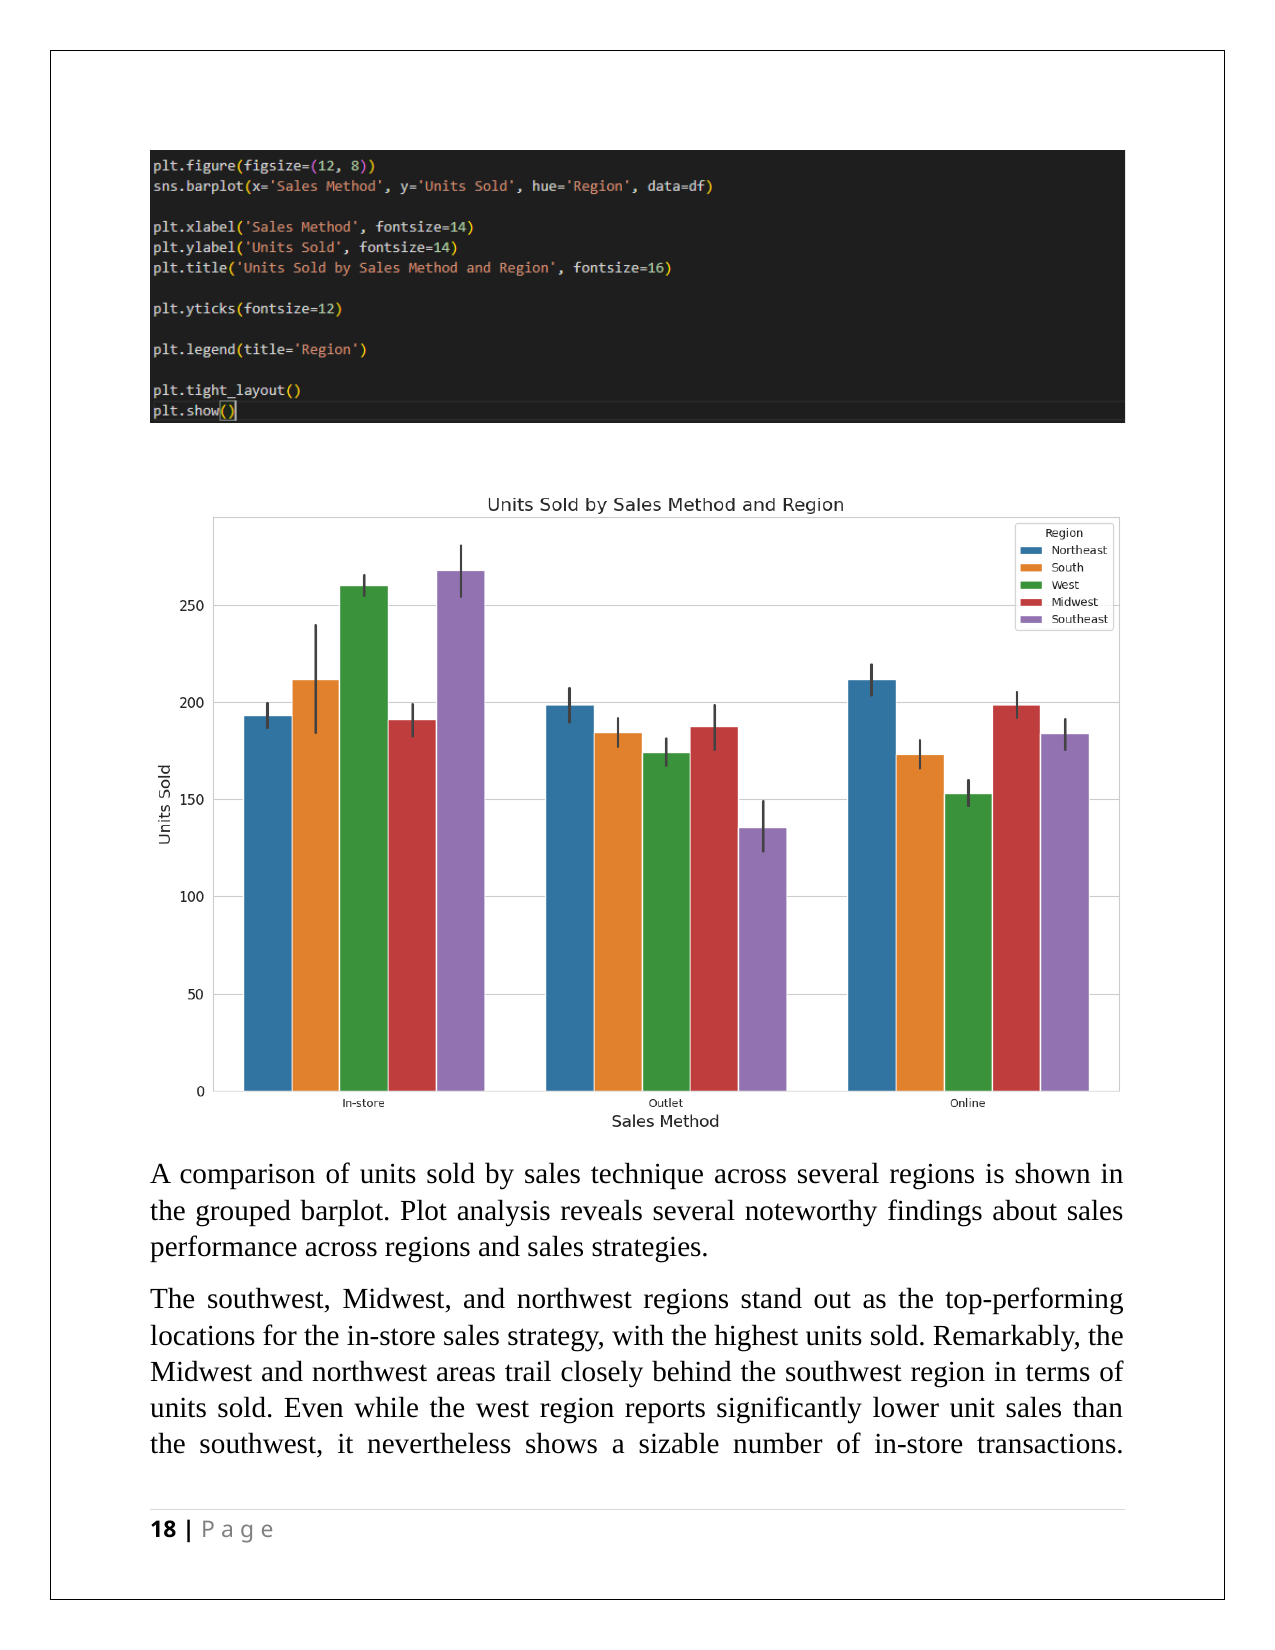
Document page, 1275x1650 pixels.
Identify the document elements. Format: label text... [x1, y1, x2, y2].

text A comparison of units sold by sales technique across several regions is shown in the grouped barplot. Plot analysis reveals several noteworthy findings about sales performance across regions and sales strategies. [150, 1156, 1125, 1262]
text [150, 1282, 1125, 1460]
picture [150, 150, 1125, 423]
picture [150, 489, 1125, 1138]
